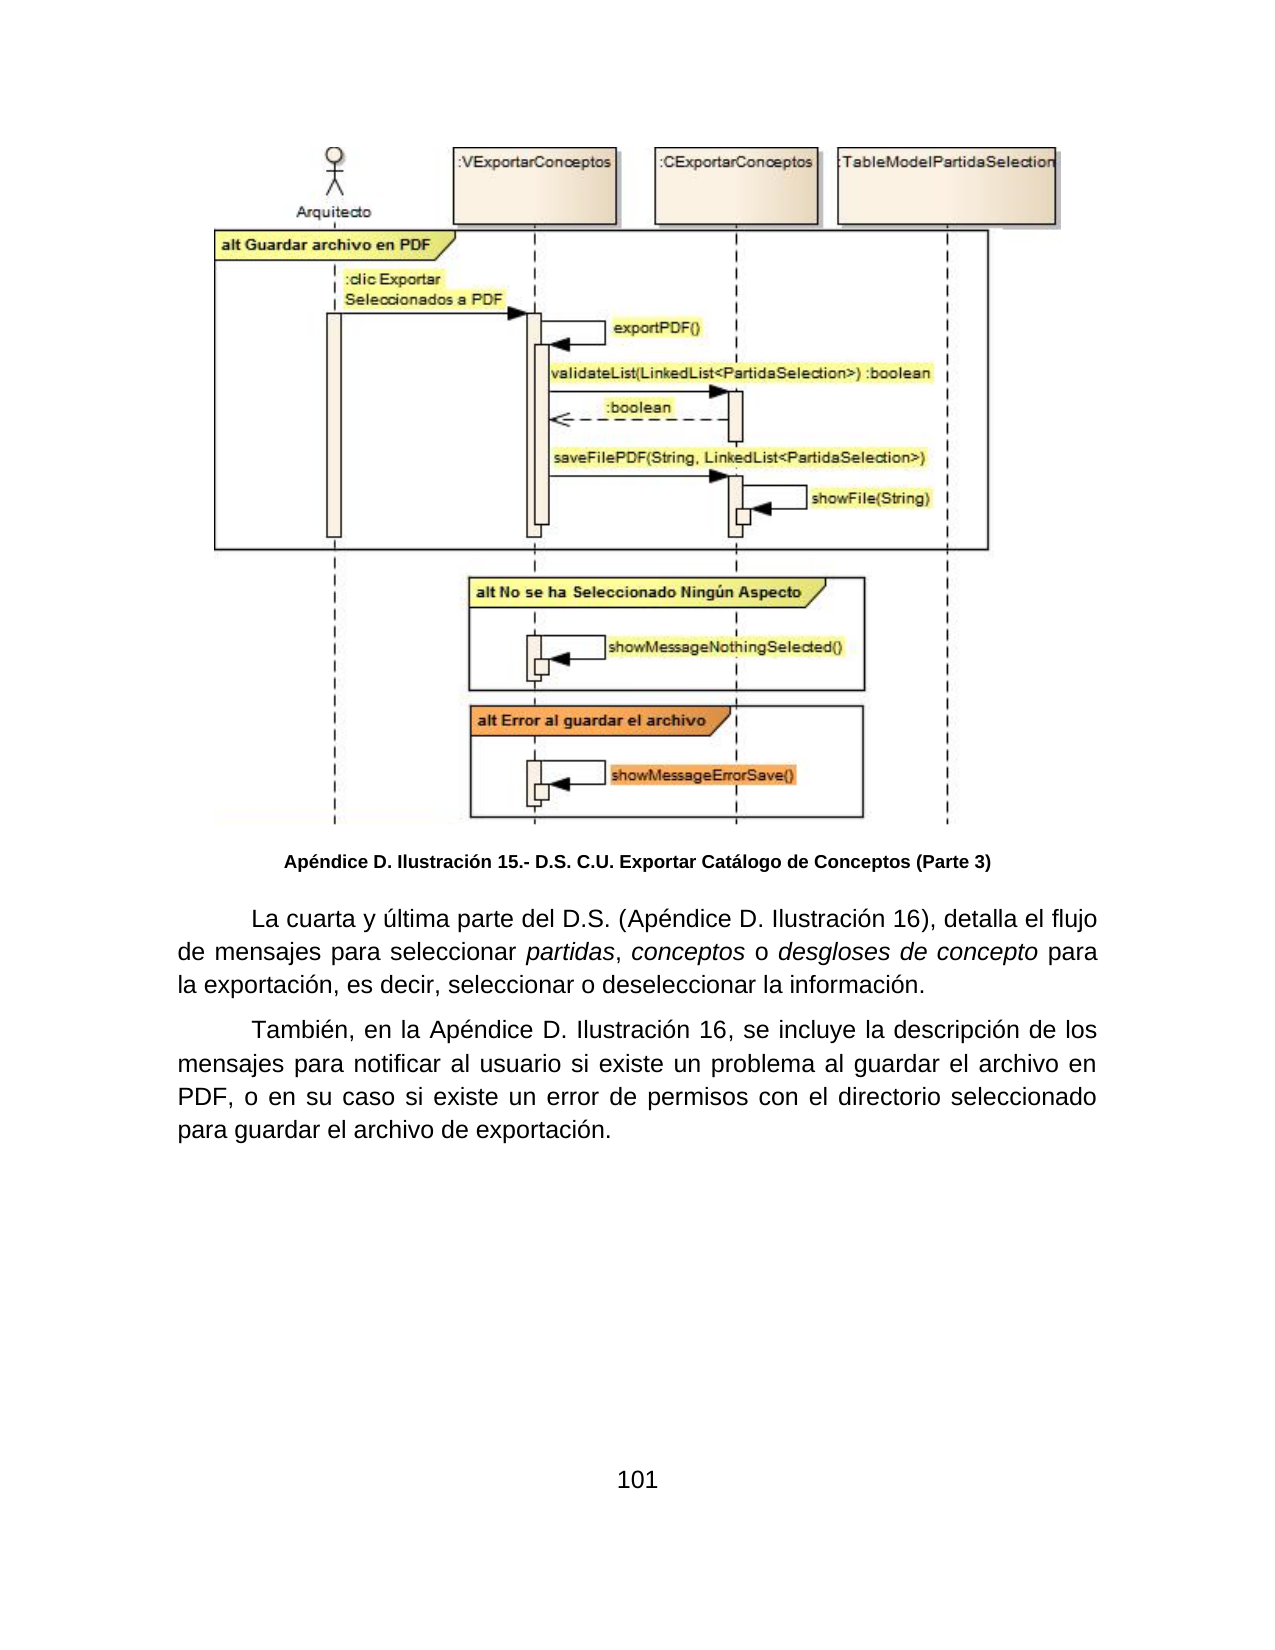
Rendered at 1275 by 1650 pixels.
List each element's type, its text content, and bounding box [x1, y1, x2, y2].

picture [214, 147, 1061, 826]
text Apéndice D. Ilustración 15.- D.S. C.U. Exportar Catálogo de Conceptos (Parte 3) [177, 851, 1098, 872]
text También, en la Apéndice D. Ilustración 16, se incluye la descripción de los mensajes para notificar al usuario si existe un problema al guardar el archivo en PDF, o en su caso si existe un error de permisos con el directorio seleccionado para guardar el archivo de exportación. [177, 1016, 1098, 1143]
text La cuarta y última parte del D.S. (Apéndice D. Ilustración 16), detalla el flujo de mensajes para seleccionar partidas, conceptos o desgloses de concepto para la exportación, es decir, seleccionar o deseleccionar la información. [177, 904, 1098, 999]
